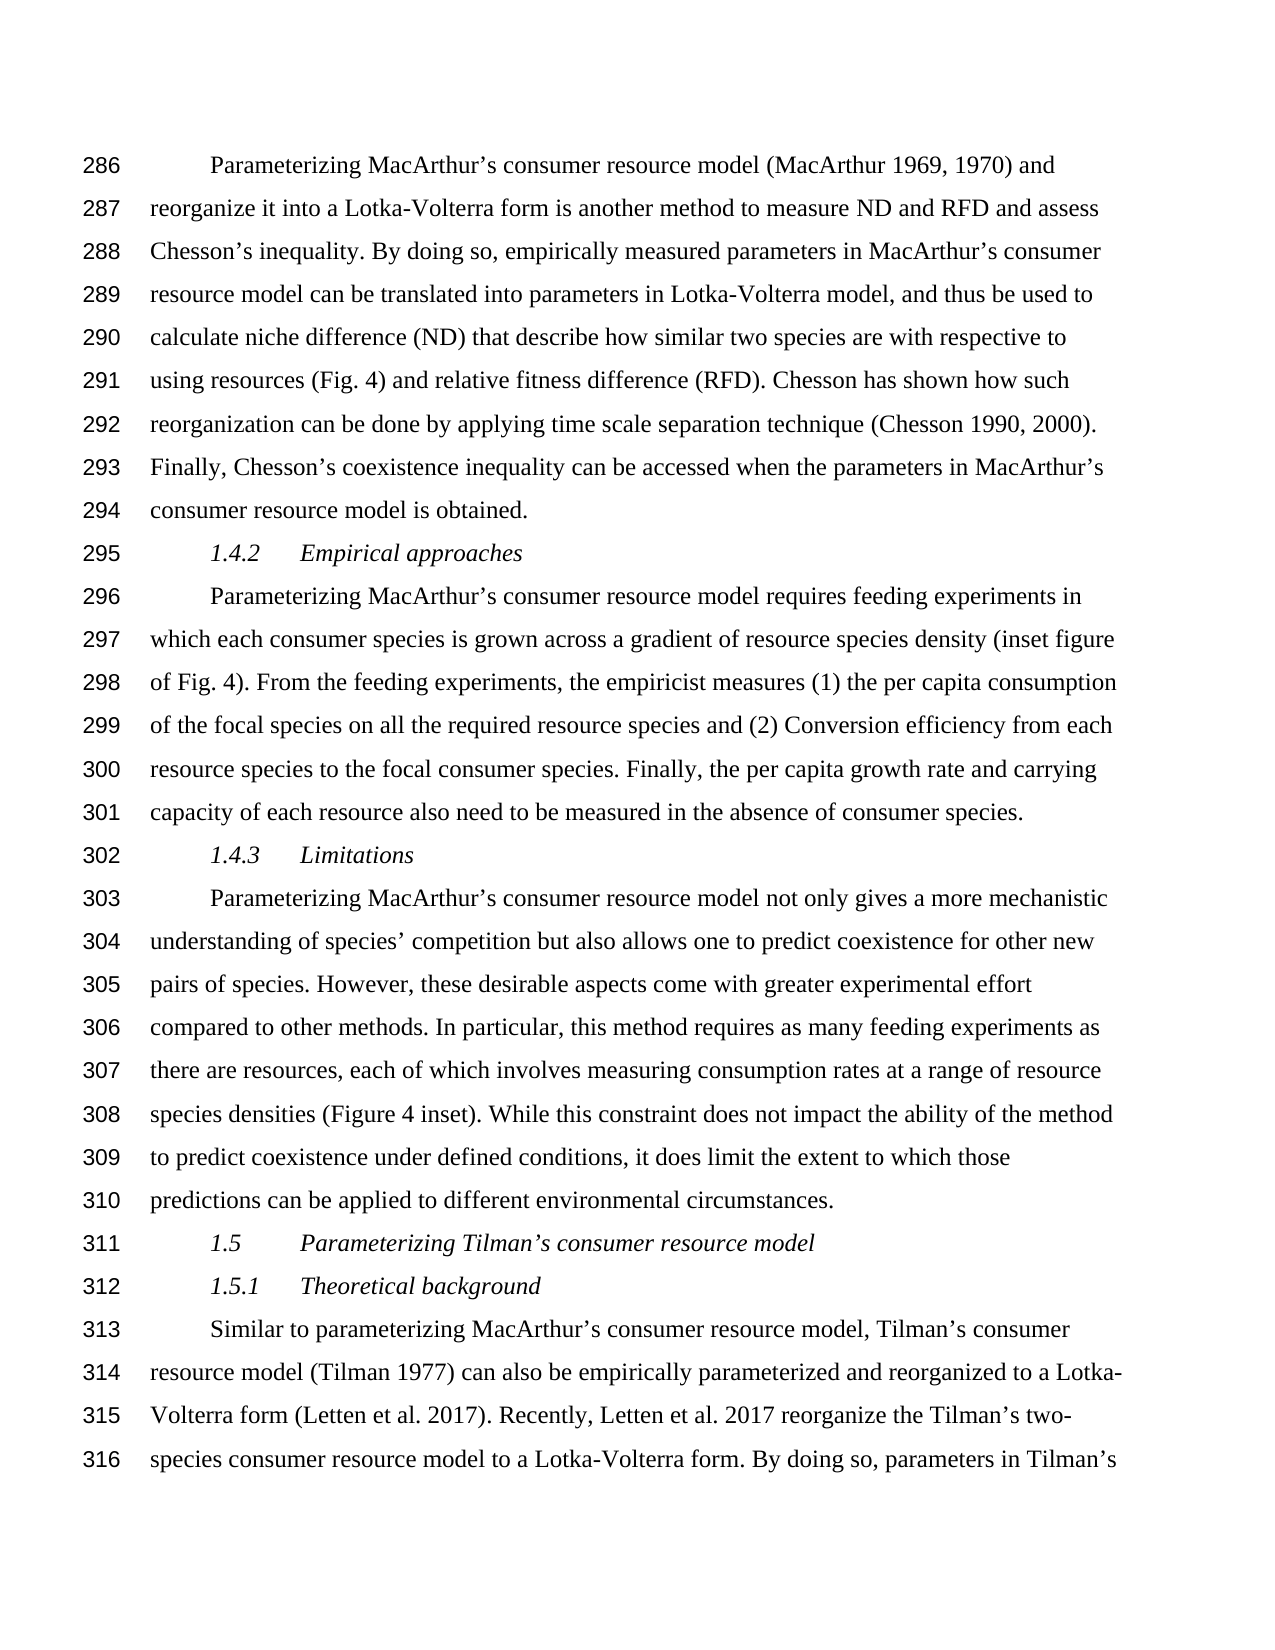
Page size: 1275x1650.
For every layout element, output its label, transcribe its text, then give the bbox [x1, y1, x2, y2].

list Empirical approaches [150, 538, 1125, 567]
list Parameterizing Tilman’s consumer resource model [150, 1228, 1125, 1257]
text Parameterizing MacArthur’s consumer resource model requires feeding experiments in which each consumer species is grown across a gradient of resource species density (inset figure of Fig. 4). From the feeding experiments, the empiricist measures (1) the per capita consumption of the focal species on all the required resource species and (2) Conversion efficiency from each resource species to the focal consumer species. Finally, the per capita growth rate and carrying capacity of each resource also need to be measured in the absence of consumer species. [150, 581, 1125, 826]
list Theoretical background [150, 1271, 1125, 1300]
text Parameterizing MacArthur’s consumer resource model not only gives a more mechanistic understanding of species’ competition but also allows one to predict coexistence for other new pairs of species. However, these desirable aspects come with greater experimental effort compared to other methods. In particular, this method requires as many feeding experiments as there are resources, each of which involves measuring consumption rates at a range of resource species densities (Figure 4 inset). While this constraint does not impact the ability of the method to predict coexistence under defined conditions, it does limit the extent to which those predictions can be applied to different environmental circumstances. [150, 883, 1125, 1214]
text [150, 1314, 1125, 1472]
list Limitations [150, 840, 1125, 869]
text Parameterizing MacArthur’s consumer resource model (MacArthur 1969, 1970) and reorganize it into a Lotka-Volterra form is another method to measure ND and RFD and assess Chesson’s inequality. By doing so, empirically measured parameters in MacArthur’s consumer resource model can be translated into parameters in Lotka-Volterra model, and thus be used to calculate niche difference (ND) that describe how similar two species are with respective to using resources (Fig. 4) and relative fitness difference (RFD). Chesson has shown how such reorganization can be done by applying time scale separation technique (Chesson 1990, 2000). Finally, Chesson’s coexistence inequality can be accessed when the parameters in MacArthur’s consumer resource model is obtained. [150, 150, 1125, 524]
